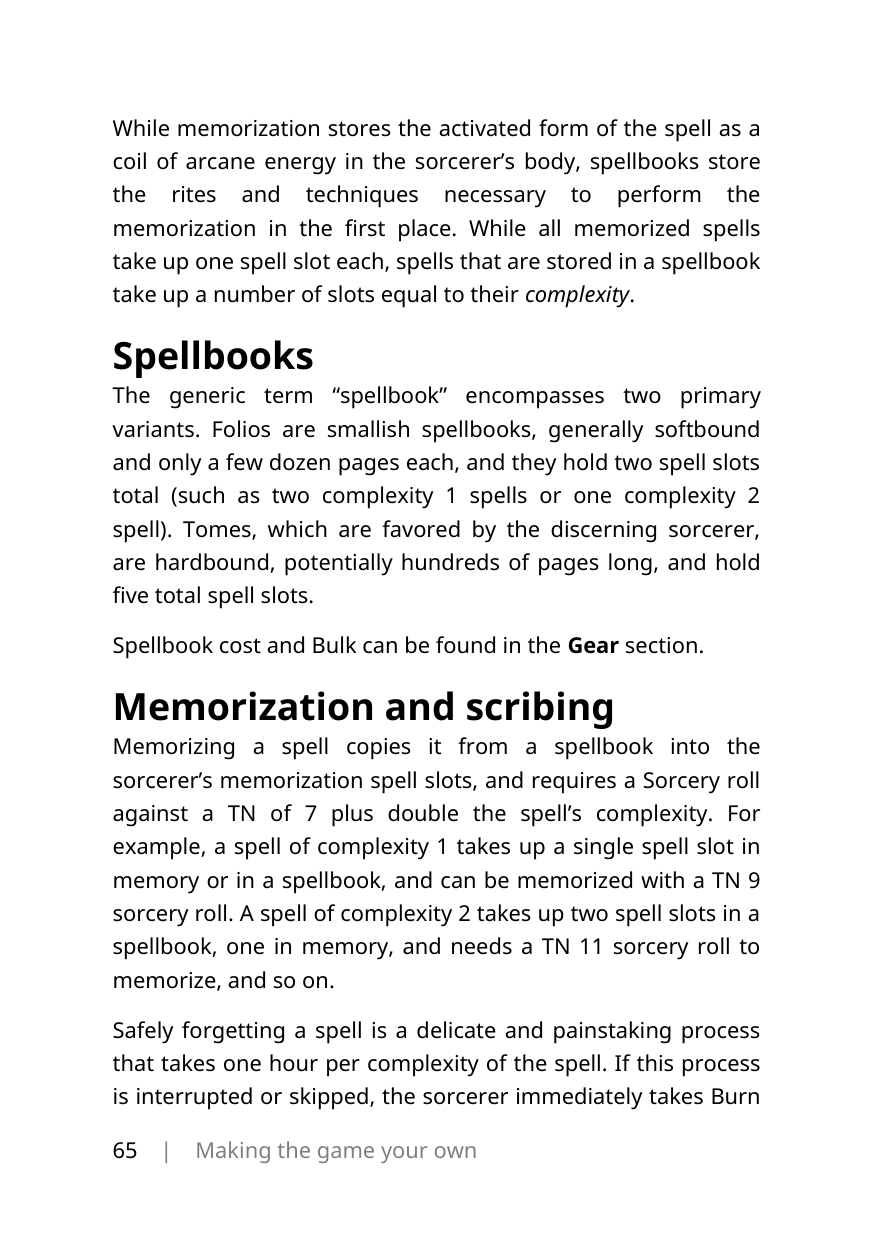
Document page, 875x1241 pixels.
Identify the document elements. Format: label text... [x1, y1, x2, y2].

subtitle Memorization and scribing [112, 680, 762, 731]
text Spellbook cost and Bulk can be found in the Gear section. [112, 630, 762, 660]
text While memorization stores the activated form of the spell as a coil of arcane energy in the sorcerer’s body, spellbooks store the rites and techniques necessary to perform the memorization in the first place. While all memorized spells take up one spell slot each, spells that are stored in a spellbook take up a number of slots equal to their complexity. [112, 112, 762, 309]
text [112, 1014, 762, 1111]
text The generic term “spellbook” encompasses two primary variants. Folios are smallish spellbooks, generally softbound and only a few dozen pages each, and they hold two spell slots total (such as two complexity 1 spells or one complexity 2 spell). Tomes, which are favored by the discerning sorcerer, are hardbound, potentially hundreds of pages long, and hold five total spell slots. [112, 380, 762, 610]
text Memorizing a spell copies it from a spellbook into the sorcerer’s memorization spell slots, and requires a Sorcery roll against a TN of 7 plus double the spell’s complexity. For example, a spell of complexity 1 takes up a single spell slot in memory or in a spellbook, and can be memorized with a TN 9 sorcery roll. A spell of complexity 2 takes up two spell slots in a spellbook, one in memory, and needs a TN 11 sorcery roll to memorize, and so on. [112, 731, 762, 994]
subtitle Spellbooks [112, 329, 762, 380]
